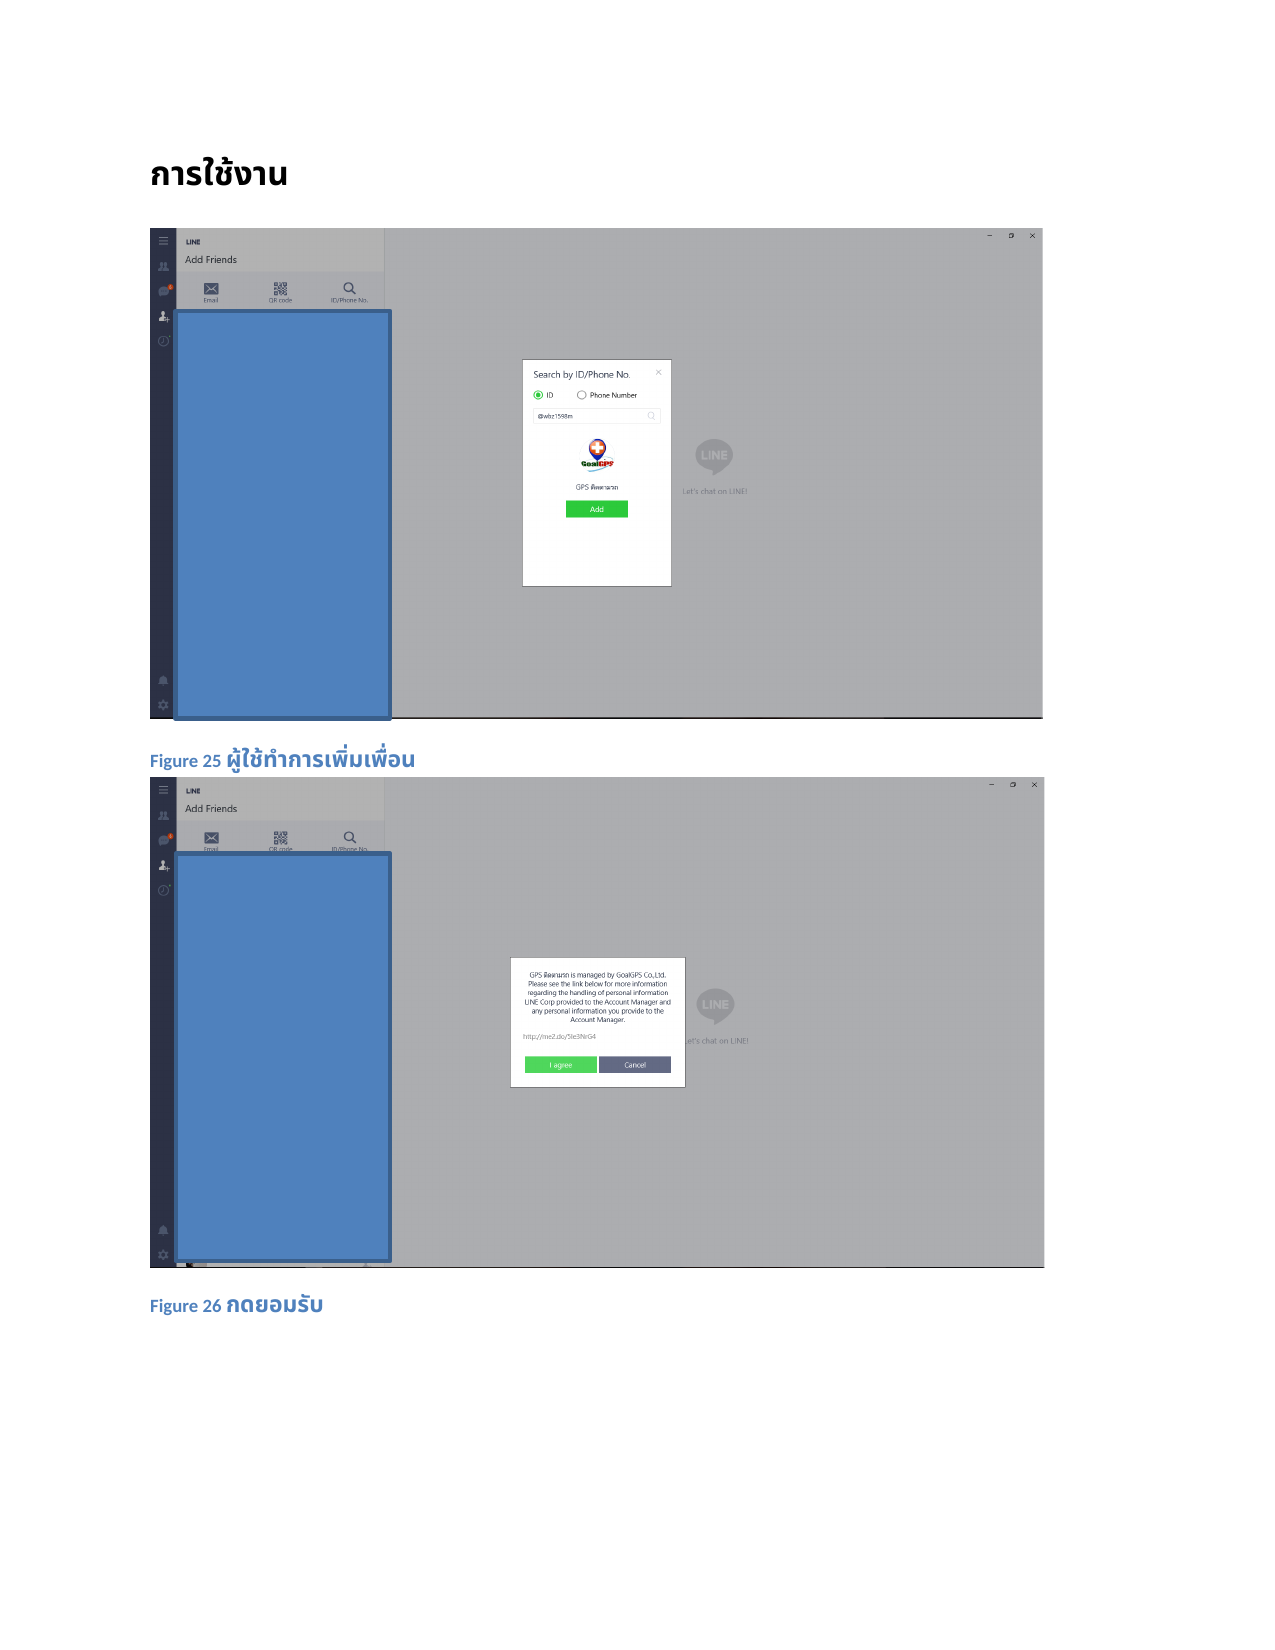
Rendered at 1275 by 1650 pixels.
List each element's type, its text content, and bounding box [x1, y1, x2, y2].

picture [150, 777, 1045, 1268]
text Figure 26 กดยอมรับ [150, 1288, 1125, 1323]
picture [150, 228, 1043, 719]
text การใช้งาน [150, 150, 1125, 200]
